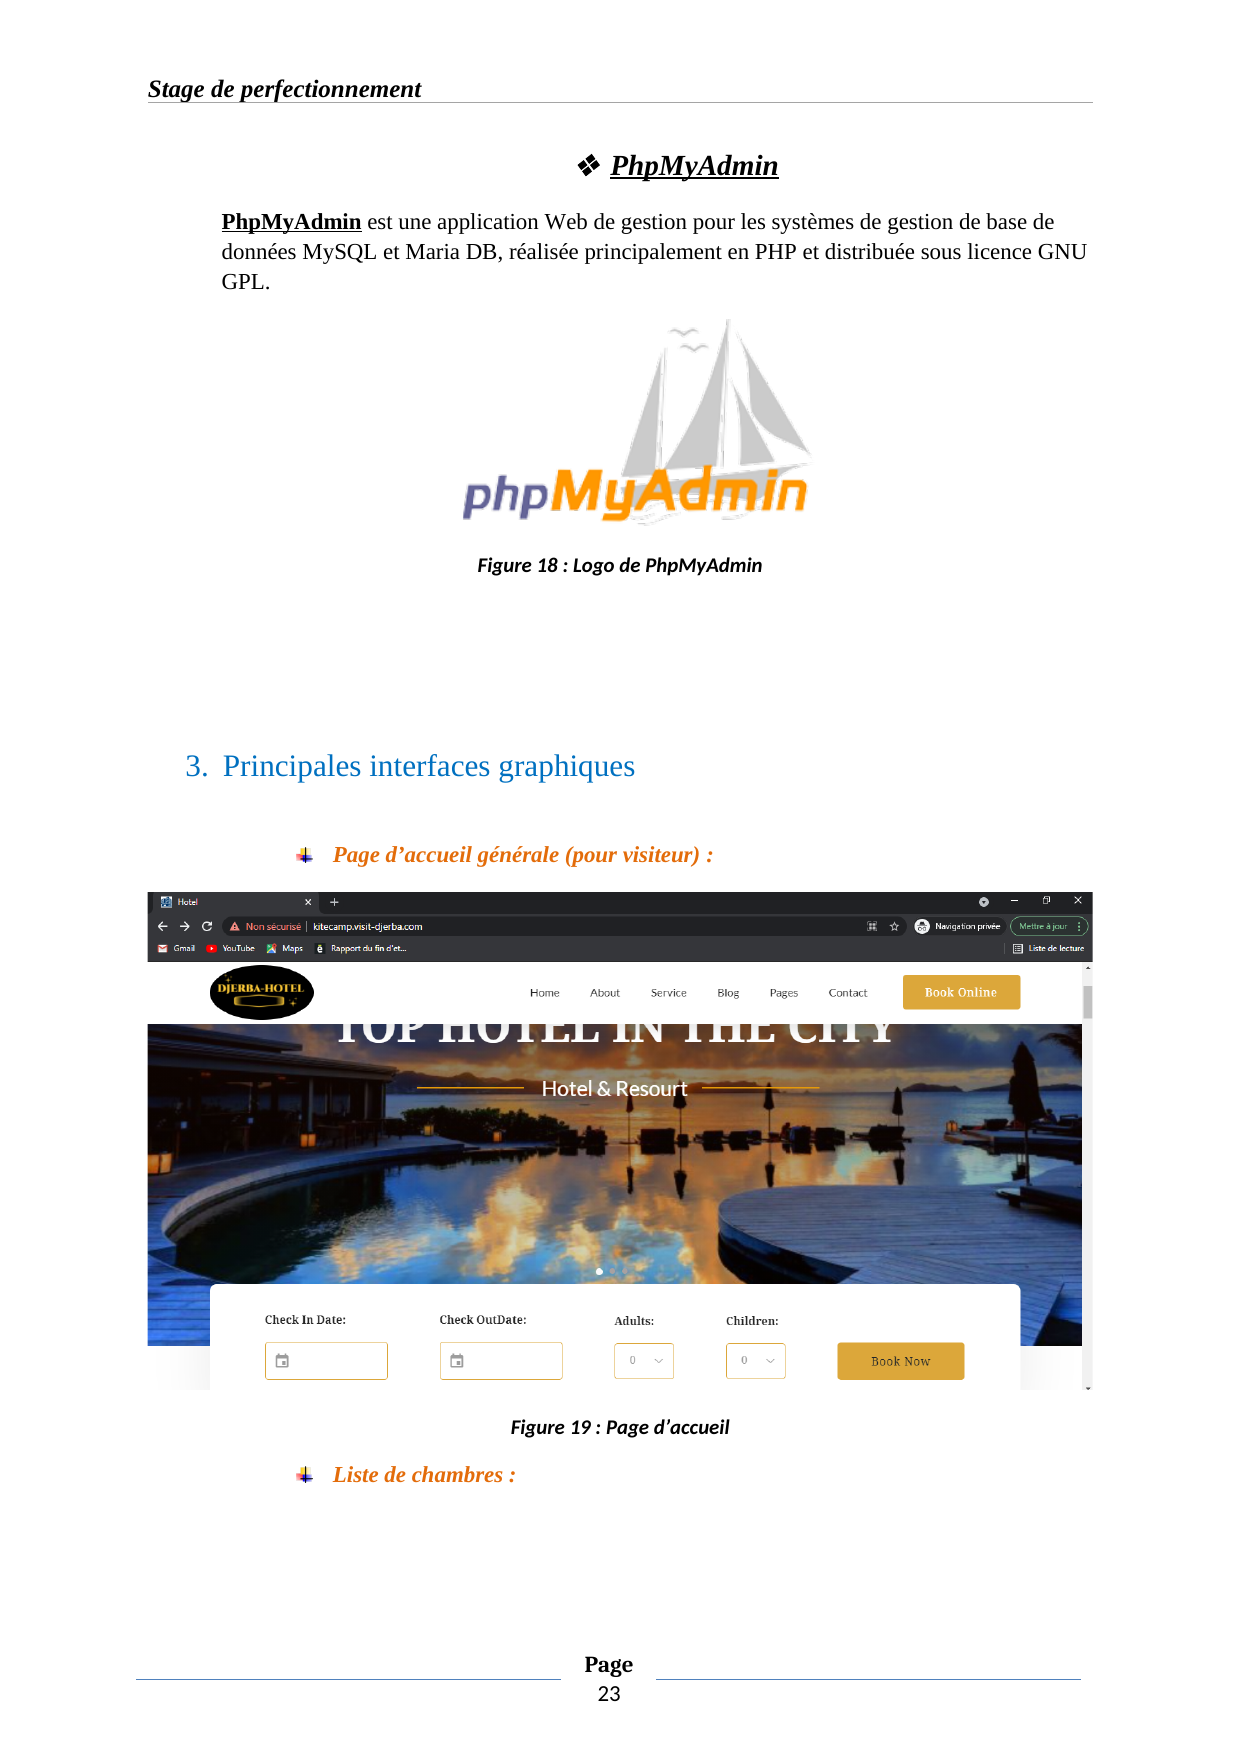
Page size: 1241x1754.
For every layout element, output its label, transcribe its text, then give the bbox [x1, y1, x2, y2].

text Figure 18 : Logo de PhpMyAdmin [148, 552, 1093, 577]
text PhpMyAdmin est une application Web de gestion pour les systèmes de gestion de base de données MySQL et Maria DB, réalisée principalement en PHP et distribuée sous licence GNU GPL. [221, 208, 1093, 294]
picture [296, 1465, 313, 1483]
list Page d’accueil générale (pour visiteur) : [295, 841, 1093, 868]
list Liste de chambres : [295, 1461, 1093, 1487]
subtitle Principales interfaces graphiques [185, 747, 1093, 783]
picture [147, 892, 1093, 1390]
list PhpMyAdmin [259, 148, 1093, 182]
picture [296, 846, 313, 863]
picture [462, 319, 815, 527]
text Figure 19 : Page d’accueil [148, 1414, 1093, 1440]
